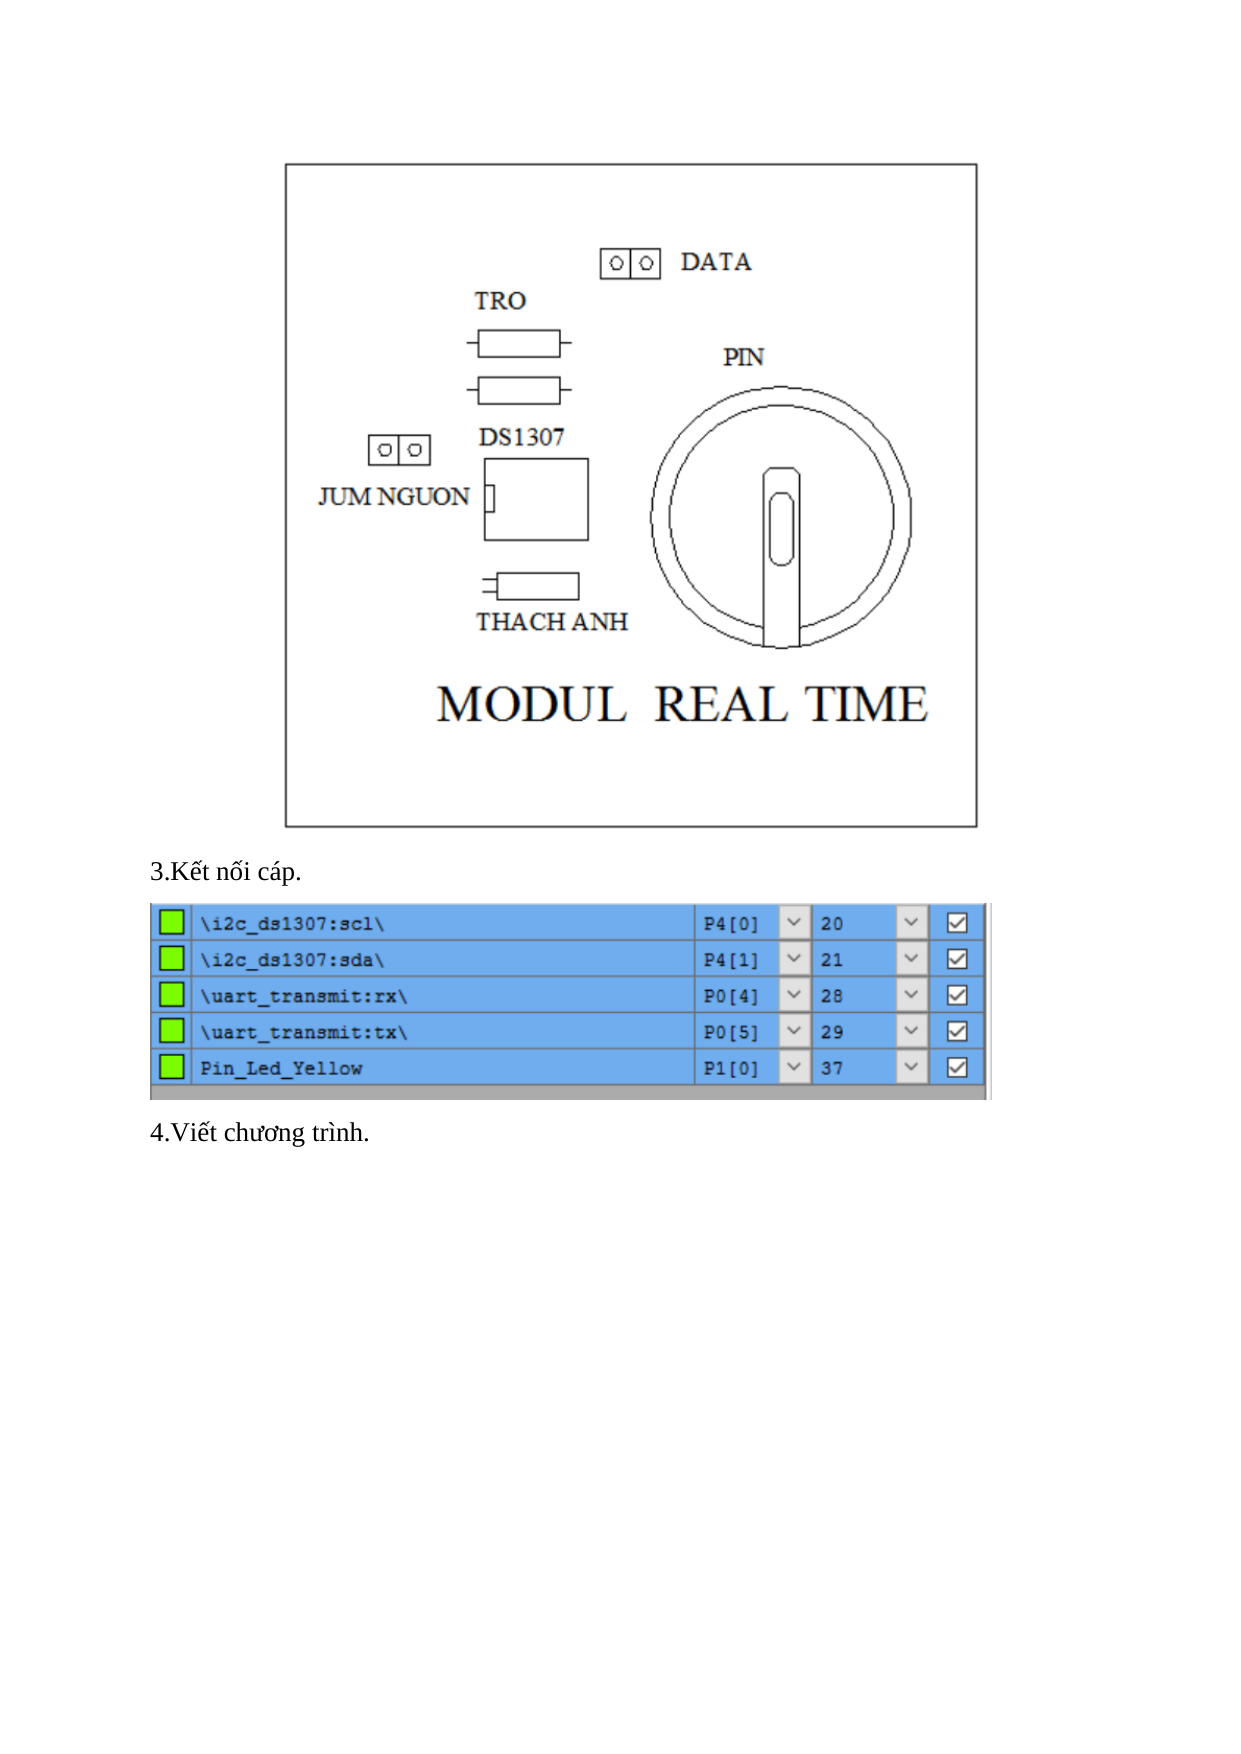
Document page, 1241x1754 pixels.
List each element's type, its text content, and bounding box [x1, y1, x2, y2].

text 3.Kết nối cáp. [150, 855, 1090, 886]
picture [150, 903, 992, 1100]
picture [271, 150, 992, 839]
text 4.Viết chương trình. [150, 1117, 1090, 1148]
